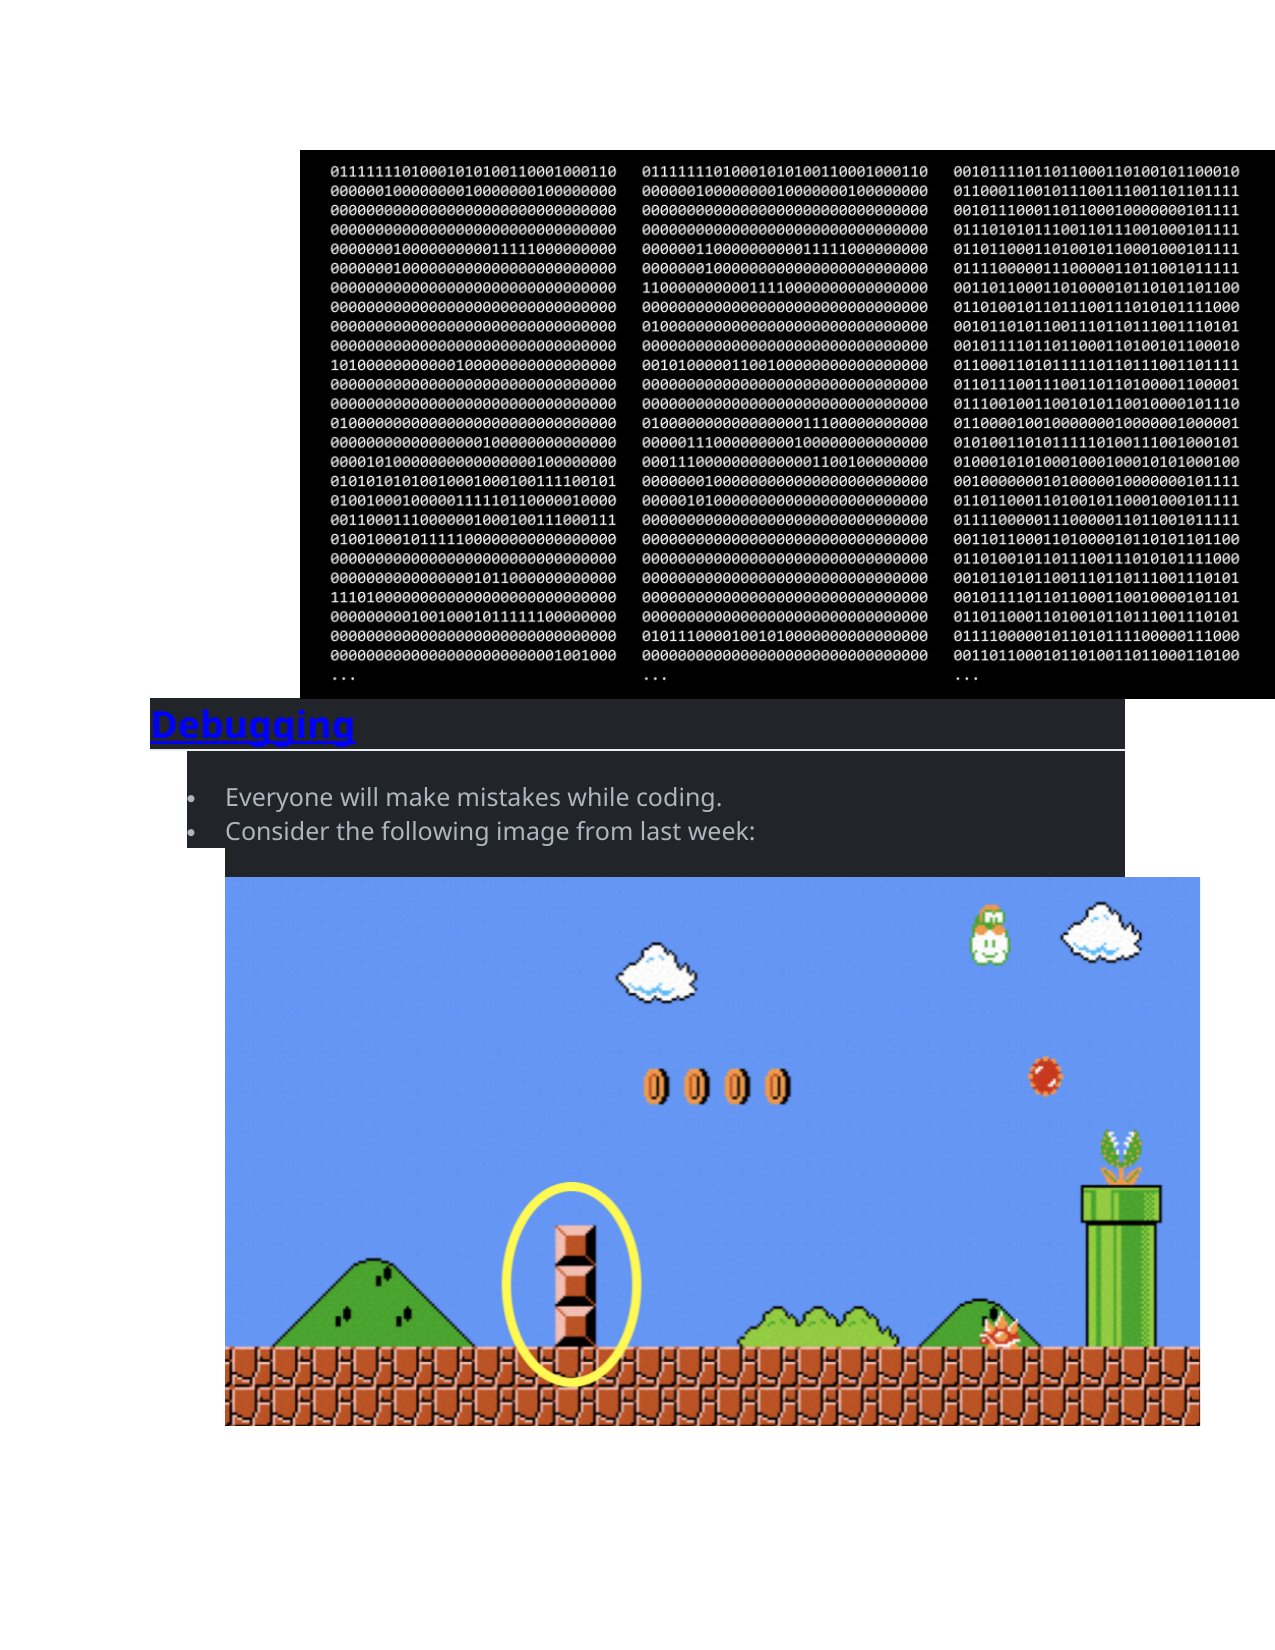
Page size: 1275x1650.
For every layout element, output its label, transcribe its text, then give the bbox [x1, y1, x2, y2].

list Consider the following image from last week: [187, 814, 1125, 848]
text Debugging [150, 698, 1125, 749]
picture [300, 150, 1275, 699]
list Everyone will make mistakes while coding. [187, 780, 1125, 814]
picture [225, 877, 1200, 1426]
